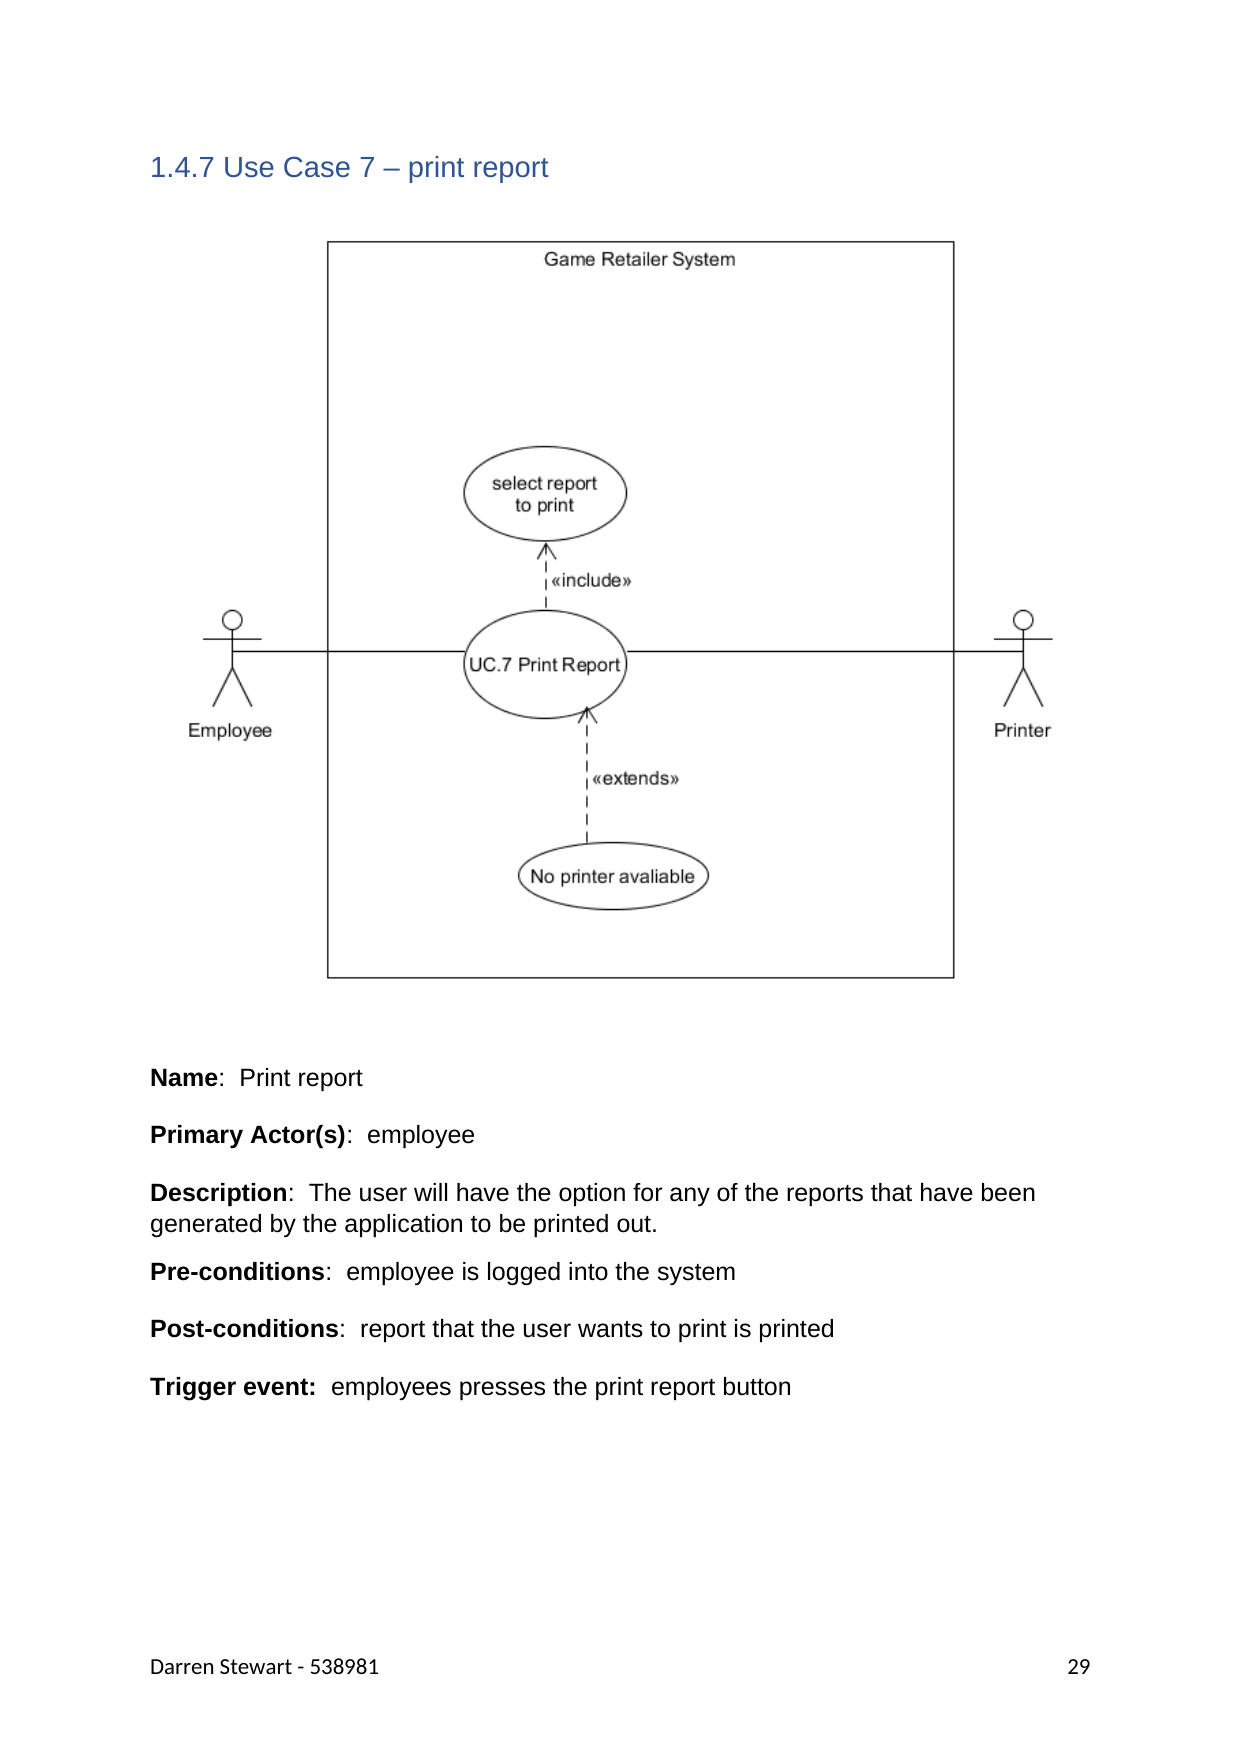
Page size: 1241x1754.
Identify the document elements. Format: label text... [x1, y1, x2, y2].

picture [150, 215, 1091, 1006]
text Pre-conditions: employee is logged into the system [150, 1256, 1090, 1285]
text Post-conditions: report that the user wants to print is printed [150, 1314, 1090, 1343]
subtitle 1.4.7 Use Case 7 – print report [150, 150, 1090, 183]
text Name: Print report [150, 1063, 1090, 1091]
text Trigger event: employees presses the print report button [150, 1371, 1090, 1400]
text Description: The user will have the option for any of the reports that have been generated by the application to be printed out. [150, 1178, 1090, 1237]
text Primary Actor(s): employee [150, 1120, 1090, 1149]
